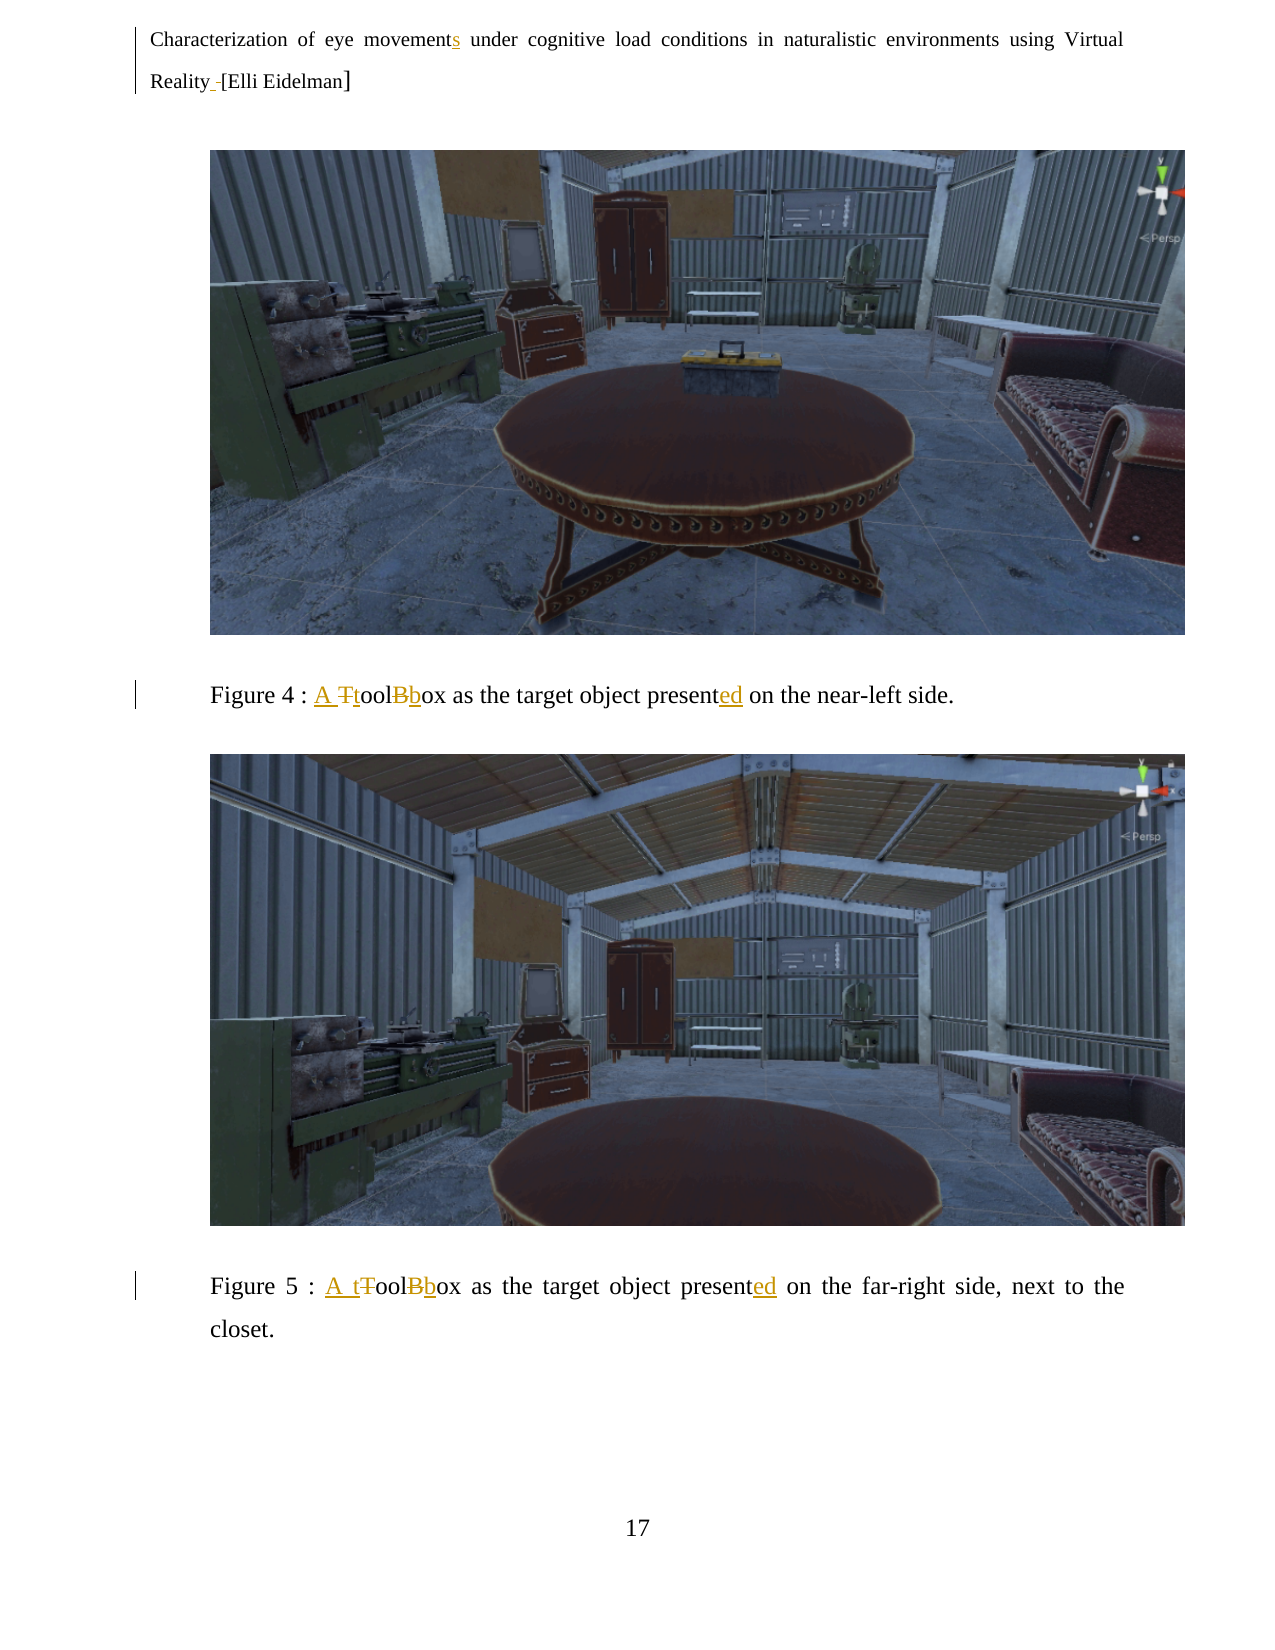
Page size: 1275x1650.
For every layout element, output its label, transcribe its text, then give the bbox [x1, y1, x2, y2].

text Figure 3 : oolox as the target object present on the near-left side. [210, 680, 1125, 709]
picture [210, 754, 1185, 1226]
picture [210, 150, 1185, 635]
text Figure 4 : oolox as the target object present on the far-right side, next to the closet. [210, 1271, 1125, 1343]
